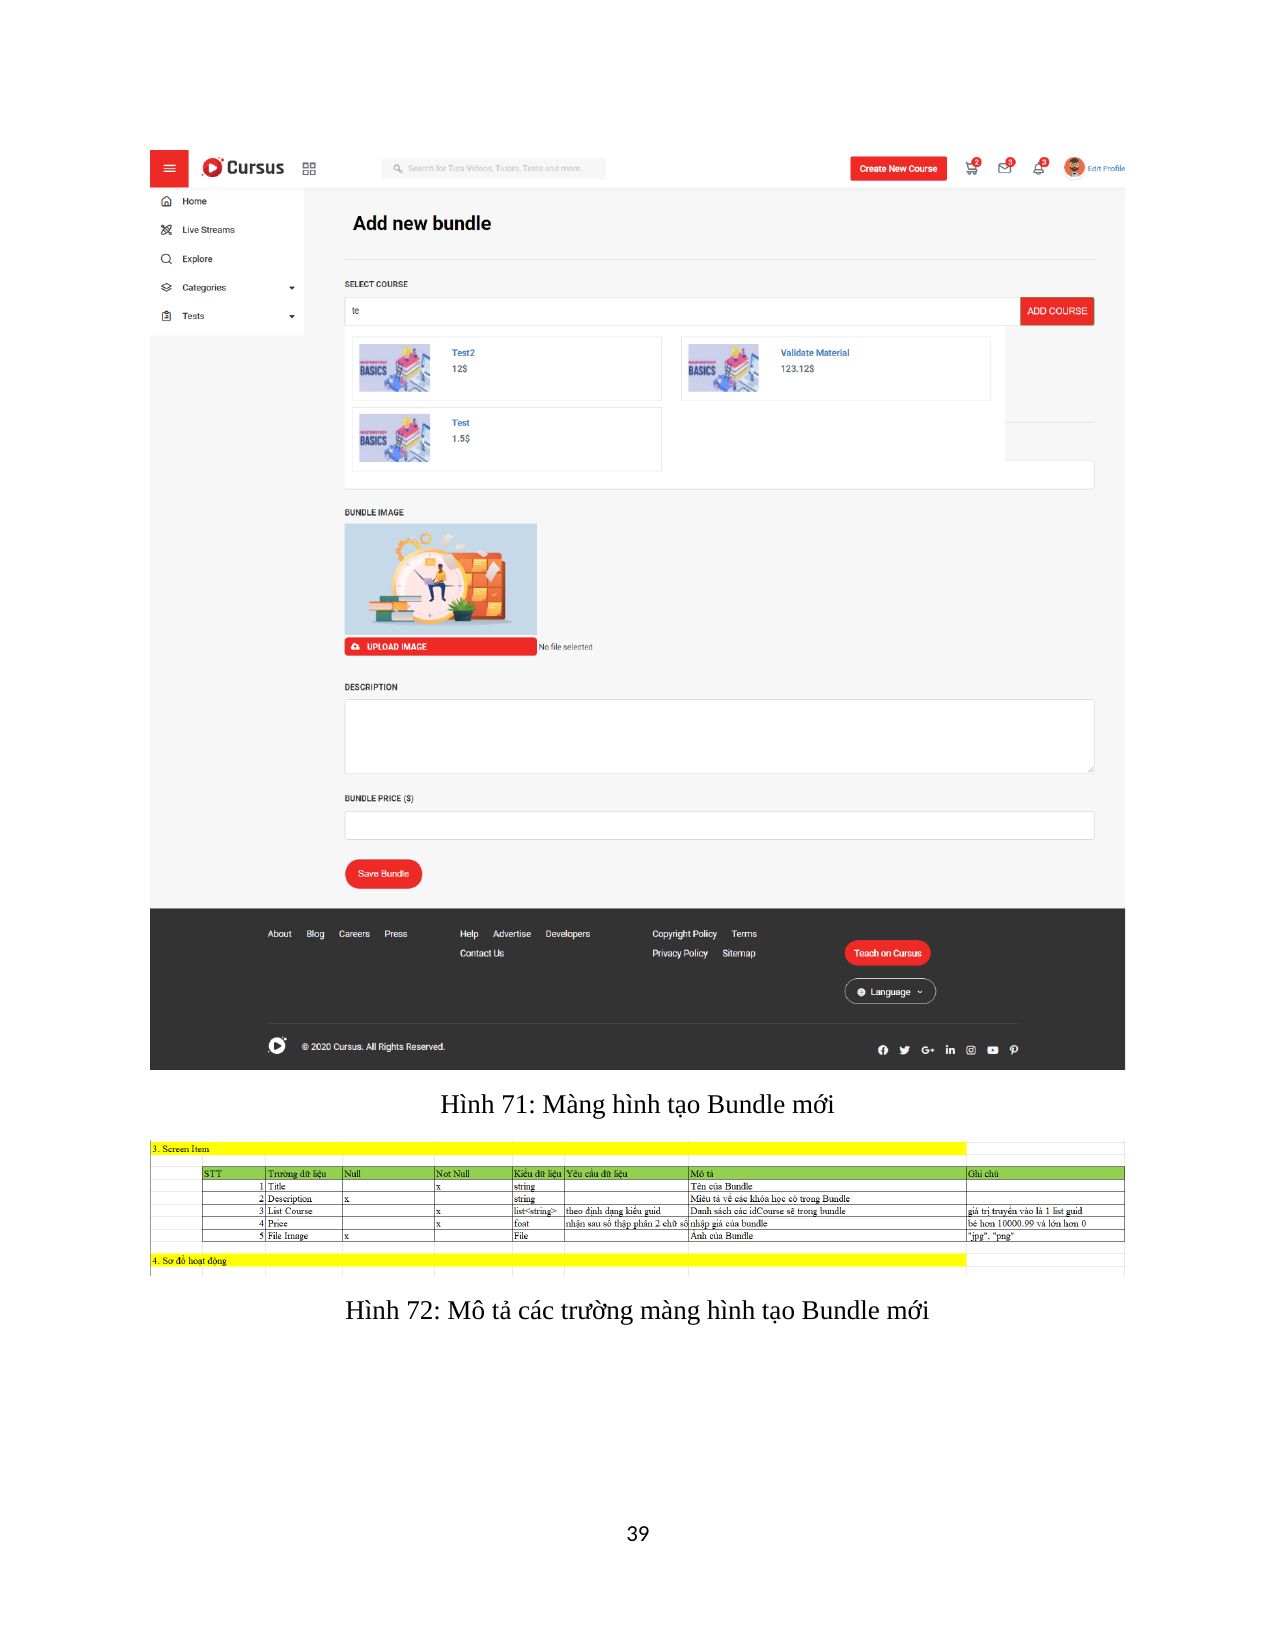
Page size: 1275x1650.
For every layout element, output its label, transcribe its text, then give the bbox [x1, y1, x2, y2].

picture [150, 1140, 1125, 1276]
picture [150, 150, 1125, 1070]
text Hình 71: Màng hình tạo Bundle mới [150, 1088, 1125, 1119]
text Hình 72: Mô tả các trường màng hình tạo Bundle mới [150, 1294, 1125, 1325]
